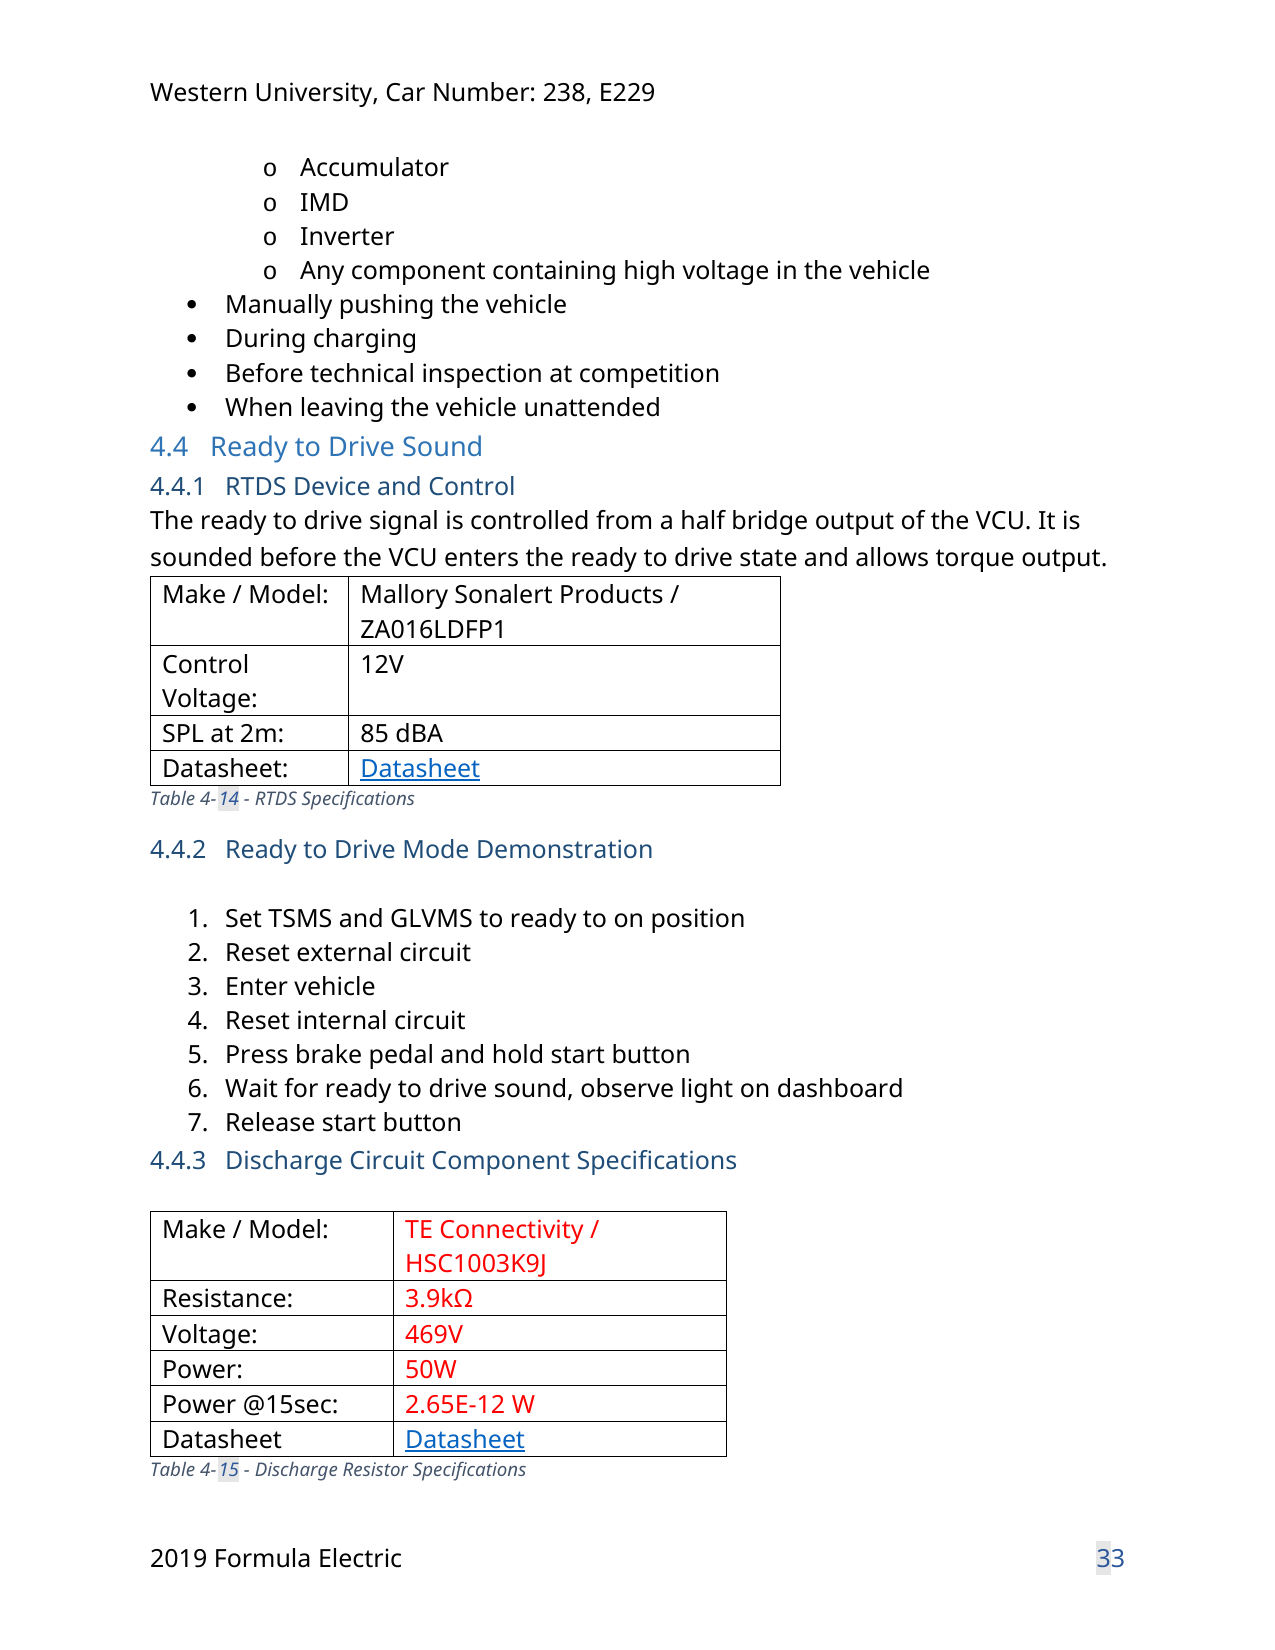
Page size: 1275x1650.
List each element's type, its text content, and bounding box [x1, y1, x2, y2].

table_cell Datasheet [349, 751, 780, 785]
table_cell 85 dBA [349, 716, 780, 749]
list IMD [262, 184, 1125, 218]
table_cell Datasheet [394, 1422, 726, 1456]
text The ready to drive signal is controlled from a half bridge output of the VCU. It is sounded before the VCU enters the ready to drive state and allows torque output. [150, 503, 1125, 573]
list During charging [187, 321, 1125, 355]
table_cell Datasheet [151, 1422, 393, 1456]
list Wait for ready to drive sound, observe light on dashboard [187, 1071, 1125, 1104]
table_cell 2.65E-12 W [394, 1386, 726, 1421]
table_cell Voltage: [151, 1316, 393, 1350]
table_cell Power @15sec: [151, 1386, 393, 1421]
list Set TSMS and GLVMS to ready to on position [187, 900, 1125, 934]
subtitle Ready to Drive Mode Demonstration [150, 832, 1125, 866]
table_header Make / Model: [151, 1212, 393, 1280]
list Reset external circuit [187, 934, 1125, 968]
table_header TE Connectivity / HSC1003K9J [394, 1212, 726, 1280]
list Manually pushing the vehicle [187, 287, 1125, 321]
list Any component containing high voltage in the vehicle [262, 253, 1125, 287]
list Inverter [262, 218, 1125, 253]
list Reset internal circuit [187, 1002, 1125, 1036]
subtitle Ready to Drive Sound [150, 427, 1125, 464]
list Accumulator [262, 150, 1125, 184]
table_header Mallory Sonalert Products / ZA016LDFP1 [349, 577, 780, 645]
table_cell Resistance: [151, 1281, 393, 1315]
table_cell 3.9kΩ [394, 1281, 726, 1315]
table_header Make / Model: [151, 577, 348, 645]
table_cell Datasheet: [151, 751, 348, 785]
table_cell Power: [151, 1351, 393, 1385]
table_cell 50W [394, 1351, 726, 1385]
subtitle RTDS Device and Control [150, 468, 1125, 503]
list When leaving the vehicle unattended [187, 389, 1125, 423]
table_cell Control Voltage: [151, 646, 348, 714]
list Before technical inspection at competition [187, 355, 1125, 389]
list Release start button [187, 1104, 1125, 1139]
subtitle Discharge Circuit Component Specifications [150, 1143, 1125, 1177]
table_cell 12V [349, 646, 780, 714]
list Press brake pedal and hold start button [187, 1036, 1125, 1071]
table_cell 469V [394, 1316, 726, 1350]
table_cell SPL at 2m: [151, 716, 348, 749]
list Enter vehicle [187, 968, 1125, 1002]
